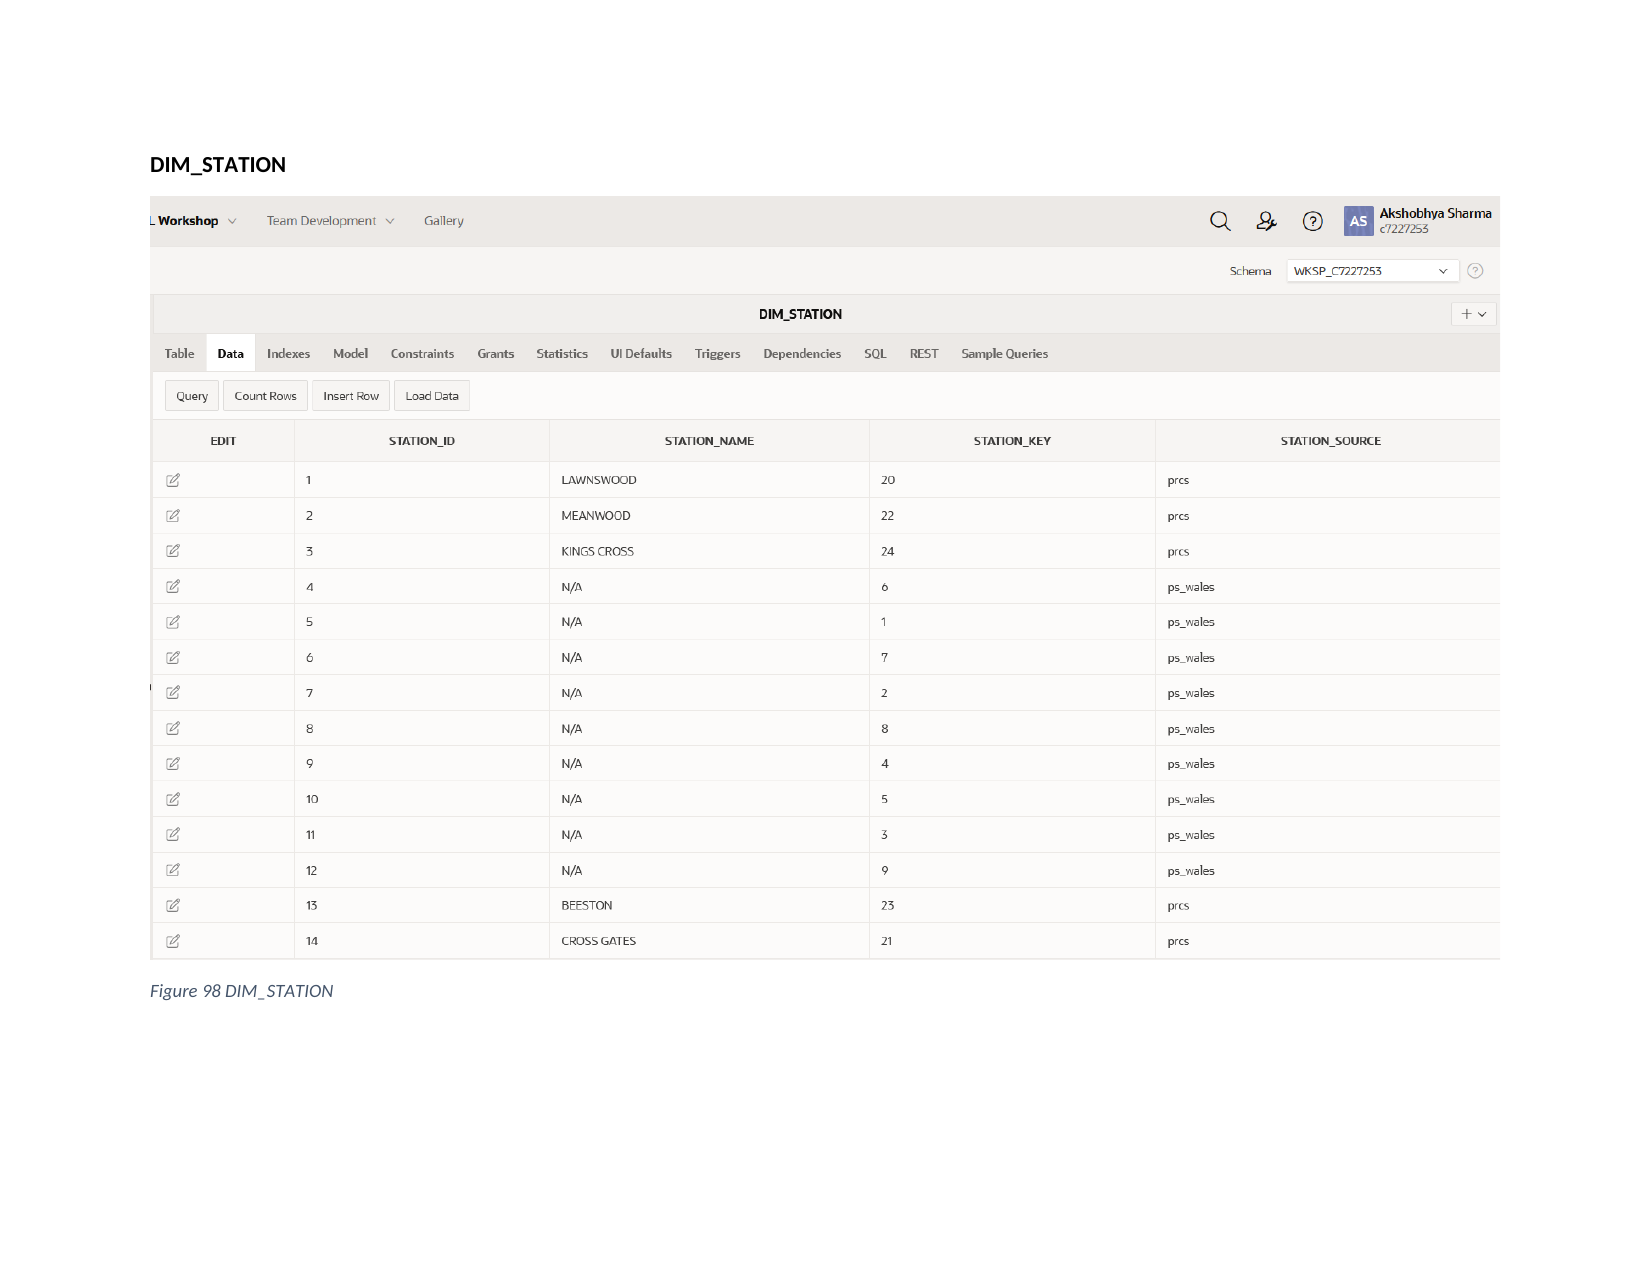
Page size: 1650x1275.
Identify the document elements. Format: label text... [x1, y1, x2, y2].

text DIM_STATION [150, 150, 1500, 178]
picture [150, 196, 1500, 960]
